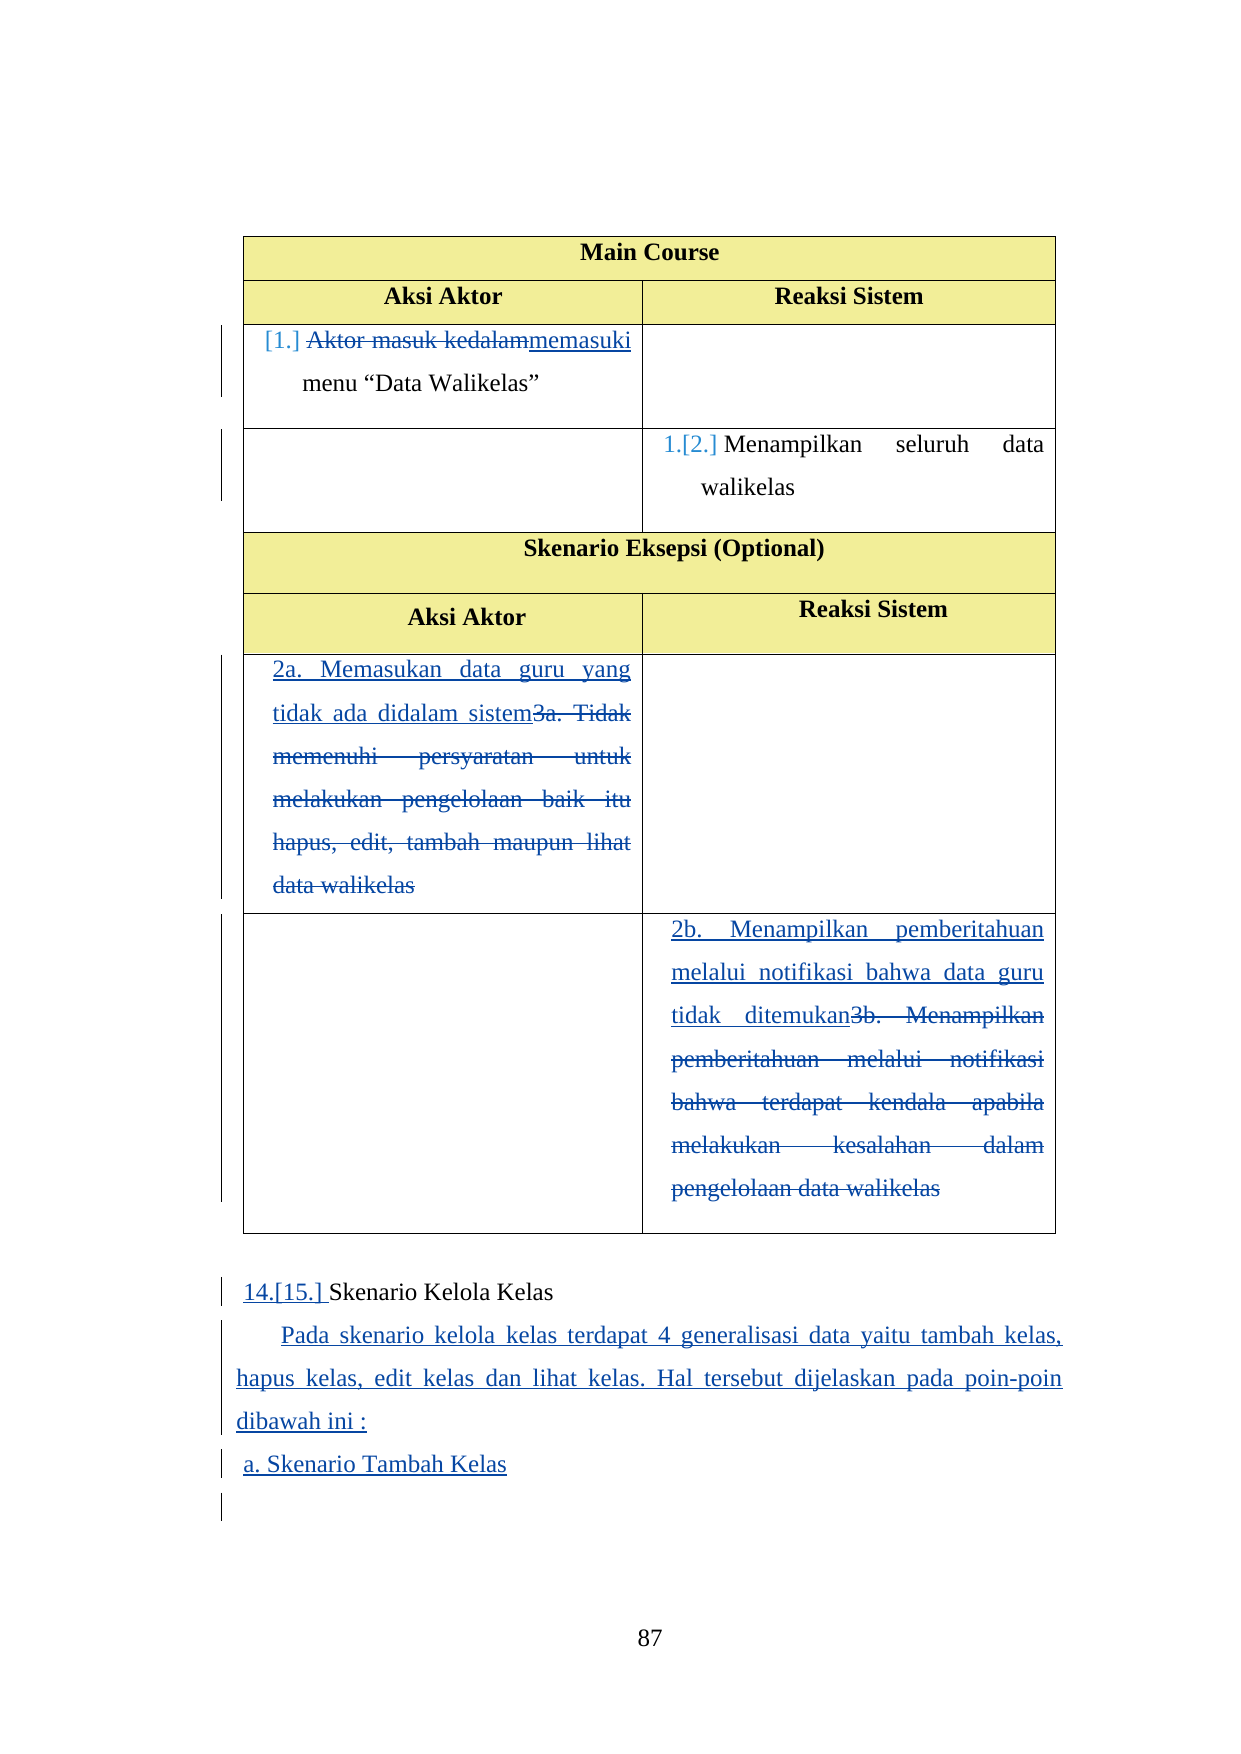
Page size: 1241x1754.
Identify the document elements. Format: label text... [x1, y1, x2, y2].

table_cell menu “Data Walikelas” [244, 325, 642, 428]
table_cell Aksi Aktor [244, 594, 642, 653]
table_cell [244, 429, 642, 532]
table_cell [643, 655, 1055, 913]
table_cell Reaksi Sistem [643, 281, 1055, 324]
table_cell [244, 914, 642, 1233]
table_cell [643, 914, 1055, 1233]
table_cell Menampilkan seluruh data walikelas [643, 429, 1055, 532]
table_cell Reaksi Sistem [643, 594, 1055, 653]
table_cell Skenario Eksepsi (Optional) [244, 533, 1055, 593]
table_cell [244, 655, 642, 913]
table_cell Main Course [244, 237, 1055, 280]
list Skenario Kelola Kelas [243, 1277, 1063, 1306]
table_cell Aksi Aktor [244, 281, 642, 324]
table_cell [643, 325, 1055, 428]
